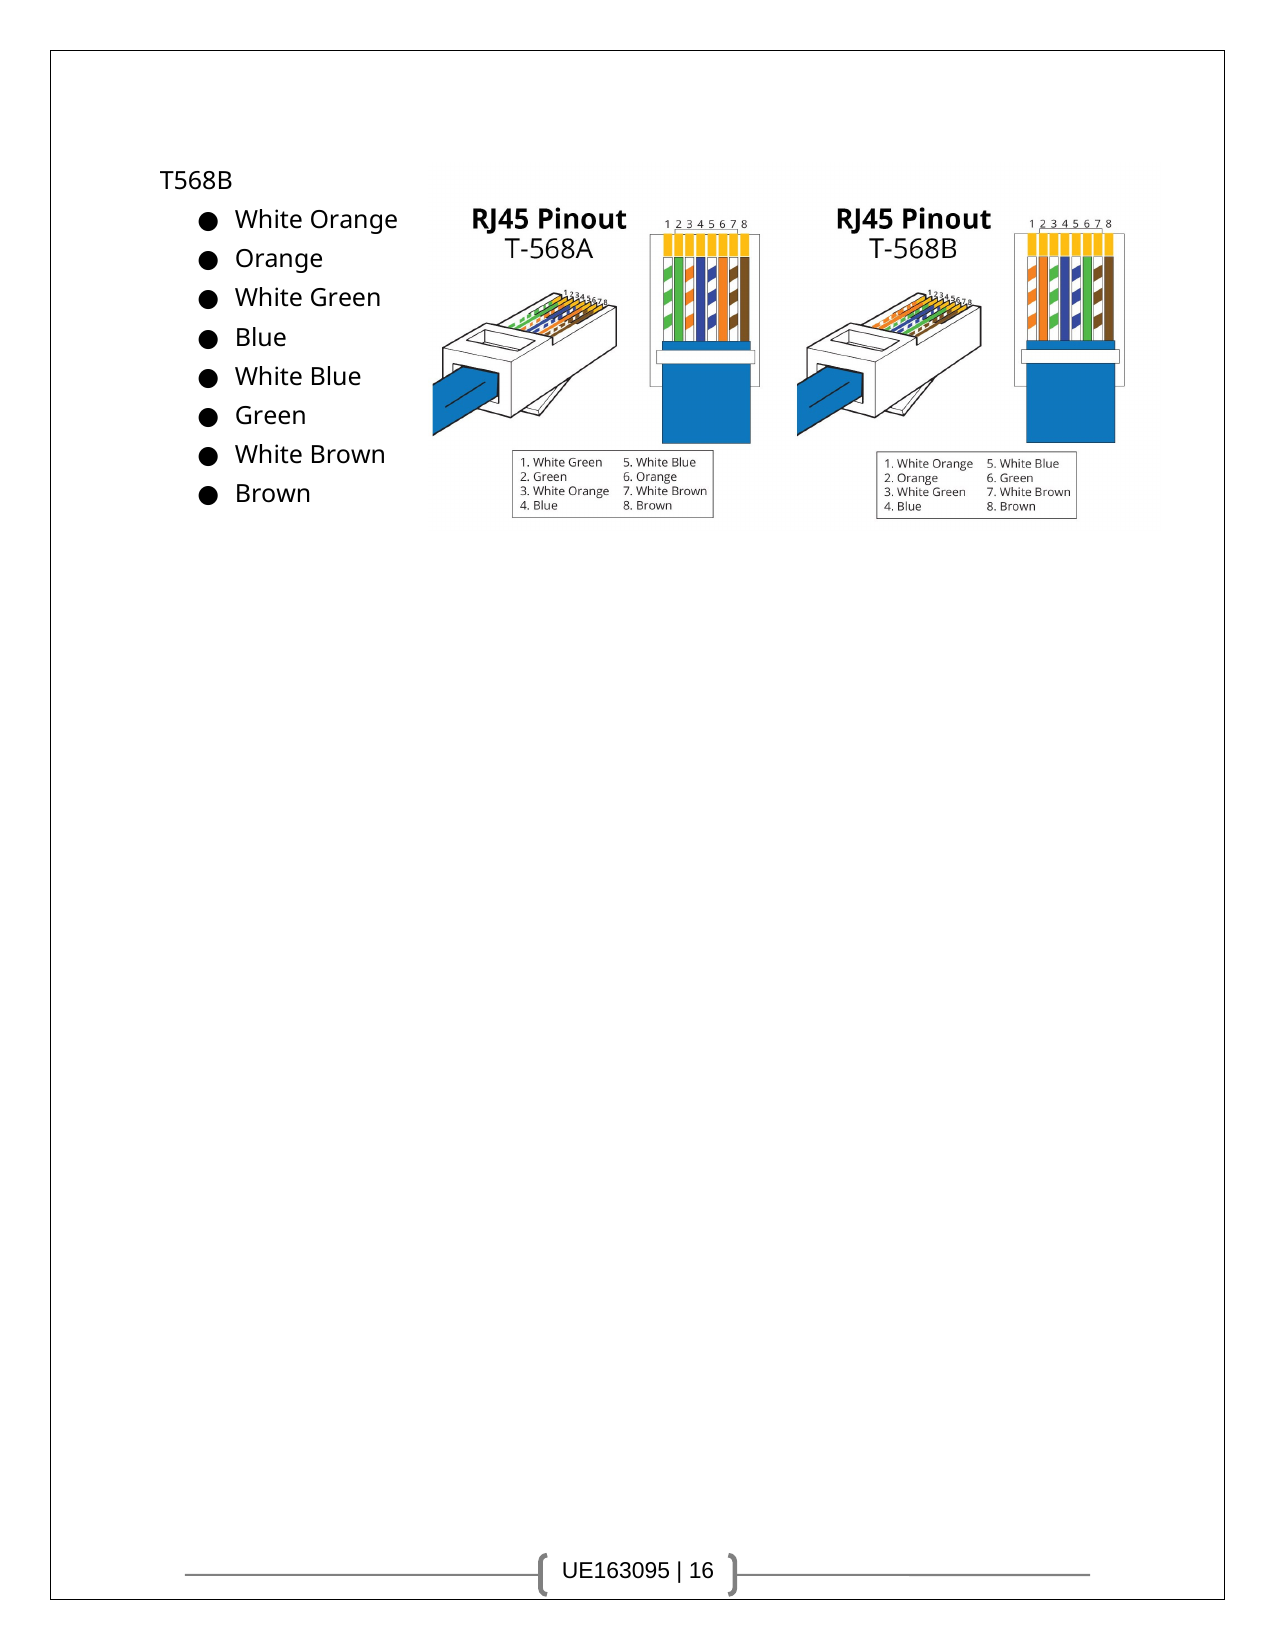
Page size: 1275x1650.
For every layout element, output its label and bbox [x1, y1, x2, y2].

picture [428, 162, 1161, 531]
table_header [150, 152, 417, 545]
table_header [419, 152, 1165, 545]
